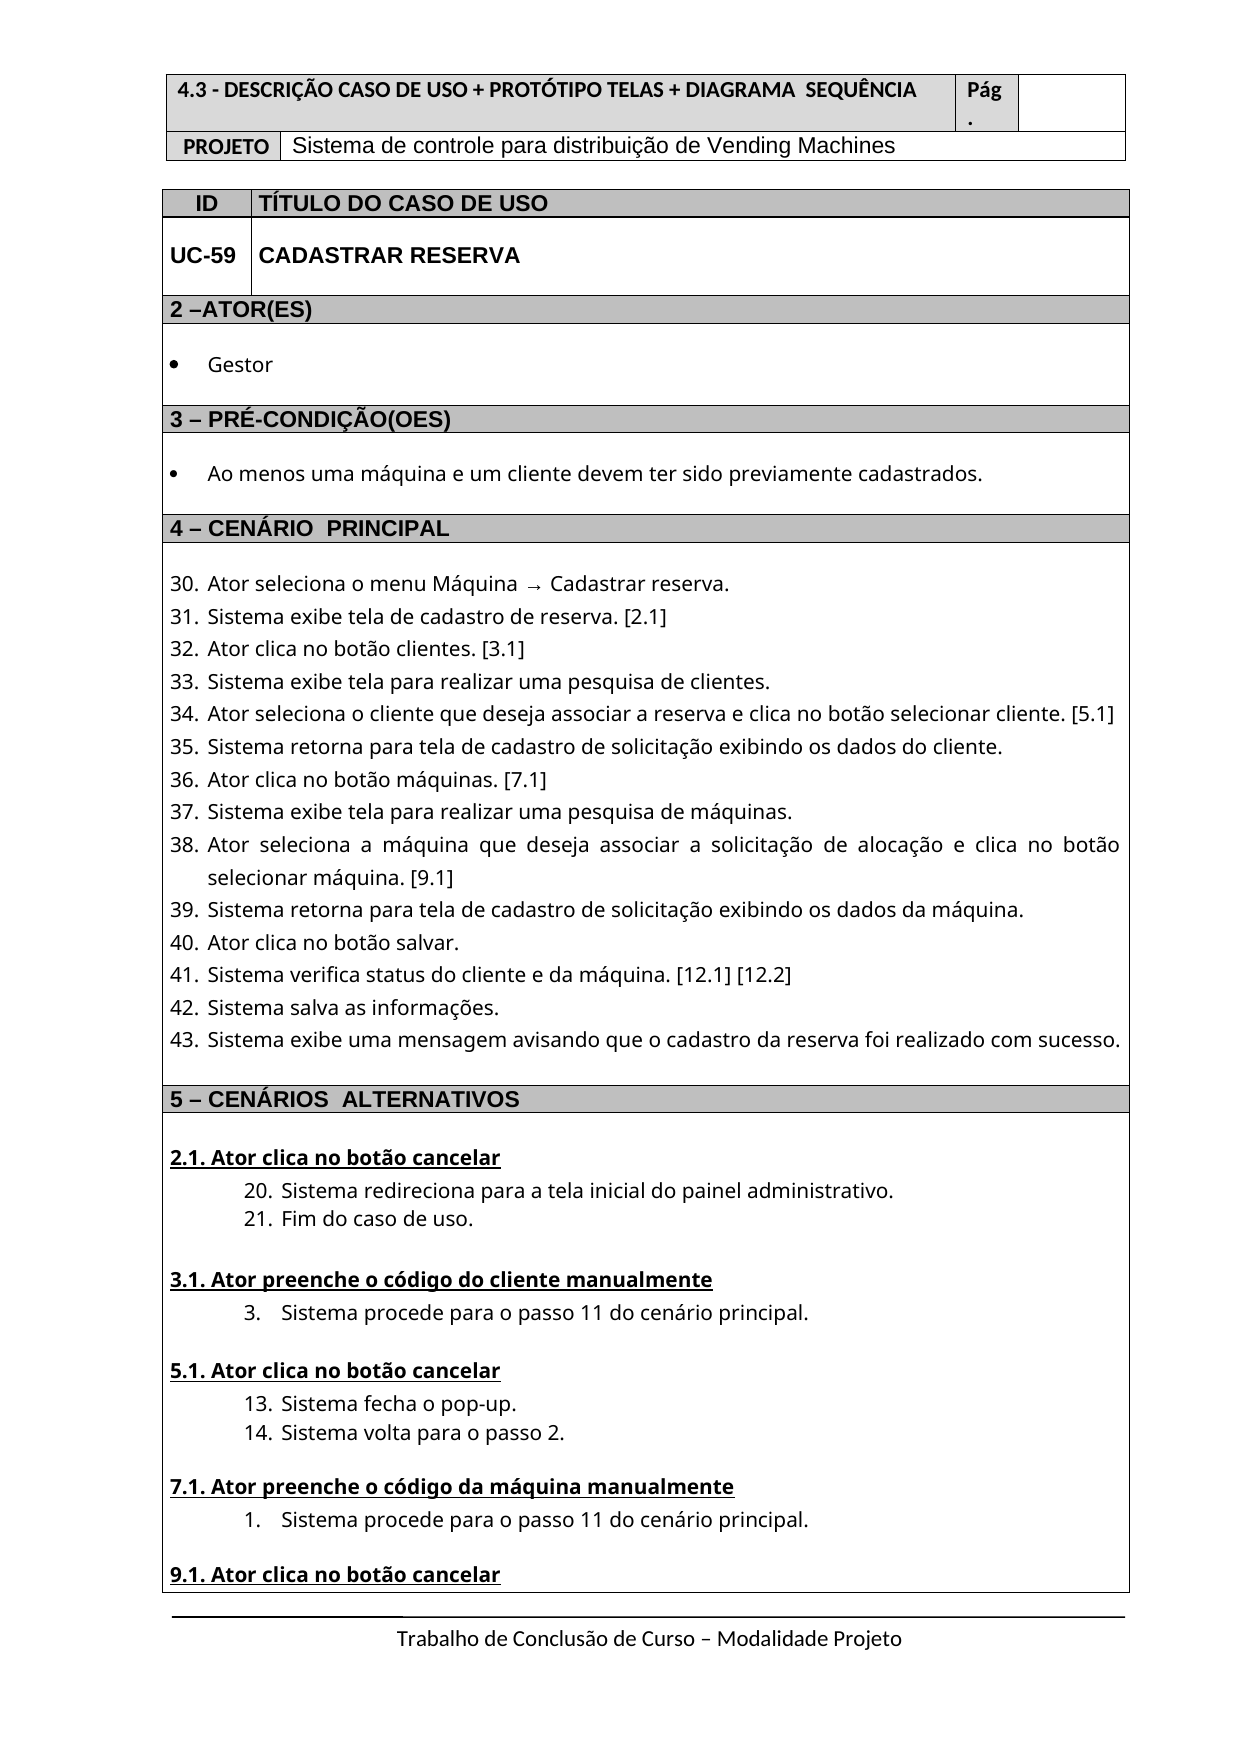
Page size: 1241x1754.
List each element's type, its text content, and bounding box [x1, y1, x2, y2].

table_header ID [163, 190, 251, 216]
table_cell 2 –ATOR(ES) [163, 296, 1129, 323]
table_cell 3 – PRÉ-CONDIÇÃO(OES) [163, 406, 1129, 432]
table_cell UC-59 [163, 218, 251, 295]
table_cell CADASTRAR RESERVA [252, 218, 1129, 295]
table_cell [163, 1113, 1129, 1592]
table_header TÍTULO DO CASO DE USO [252, 190, 1129, 216]
table_cell Gestor [163, 324, 1129, 405]
table_cell 5 – CENÁRIOS ALTERNATIVOS [163, 1086, 1129, 1112]
table_cell Ator seleciona o menu Máquina → Cadastrar reserva. Sistema exibe tela de cadastro de reserva. [2.1] Ator clica no botão clientes. [3.1] Sistema exibe tela para realizar uma pesquisa de clientes. Ator seleciona o cliente que deseja associar a reserva e clica no botão selecionar cliente. [5.1] Sistema retorna para tela de cadastro de solicitação exibindo os dados do cliente. Ator clica no botão máquinas. [7.1] Sistema exibe tela para realizar uma pesquisa de máquinas. Ator seleciona a máquina que deseja associar a solicitação de alocação e clica no botão selecionar máquina. [9.1] Sistema retorna para tela de cadastro de solicitação exibindo os dados da máquina. Ator clica no botão salvar. Sistema verifica status do cliente e da máquina. [12.1] [12.2] Sistema salva as informações. Sistema exibe uma mensagem avisando que o cadastro da reserva foi realizado com sucesso. [163, 543, 1129, 1084]
table_cell Ao menos uma máquina e um cliente devem ter sido previamente cadastrados. [163, 433, 1129, 514]
table_cell 4 – CENÁRIO PRINCIPAL [163, 515, 1129, 542]
